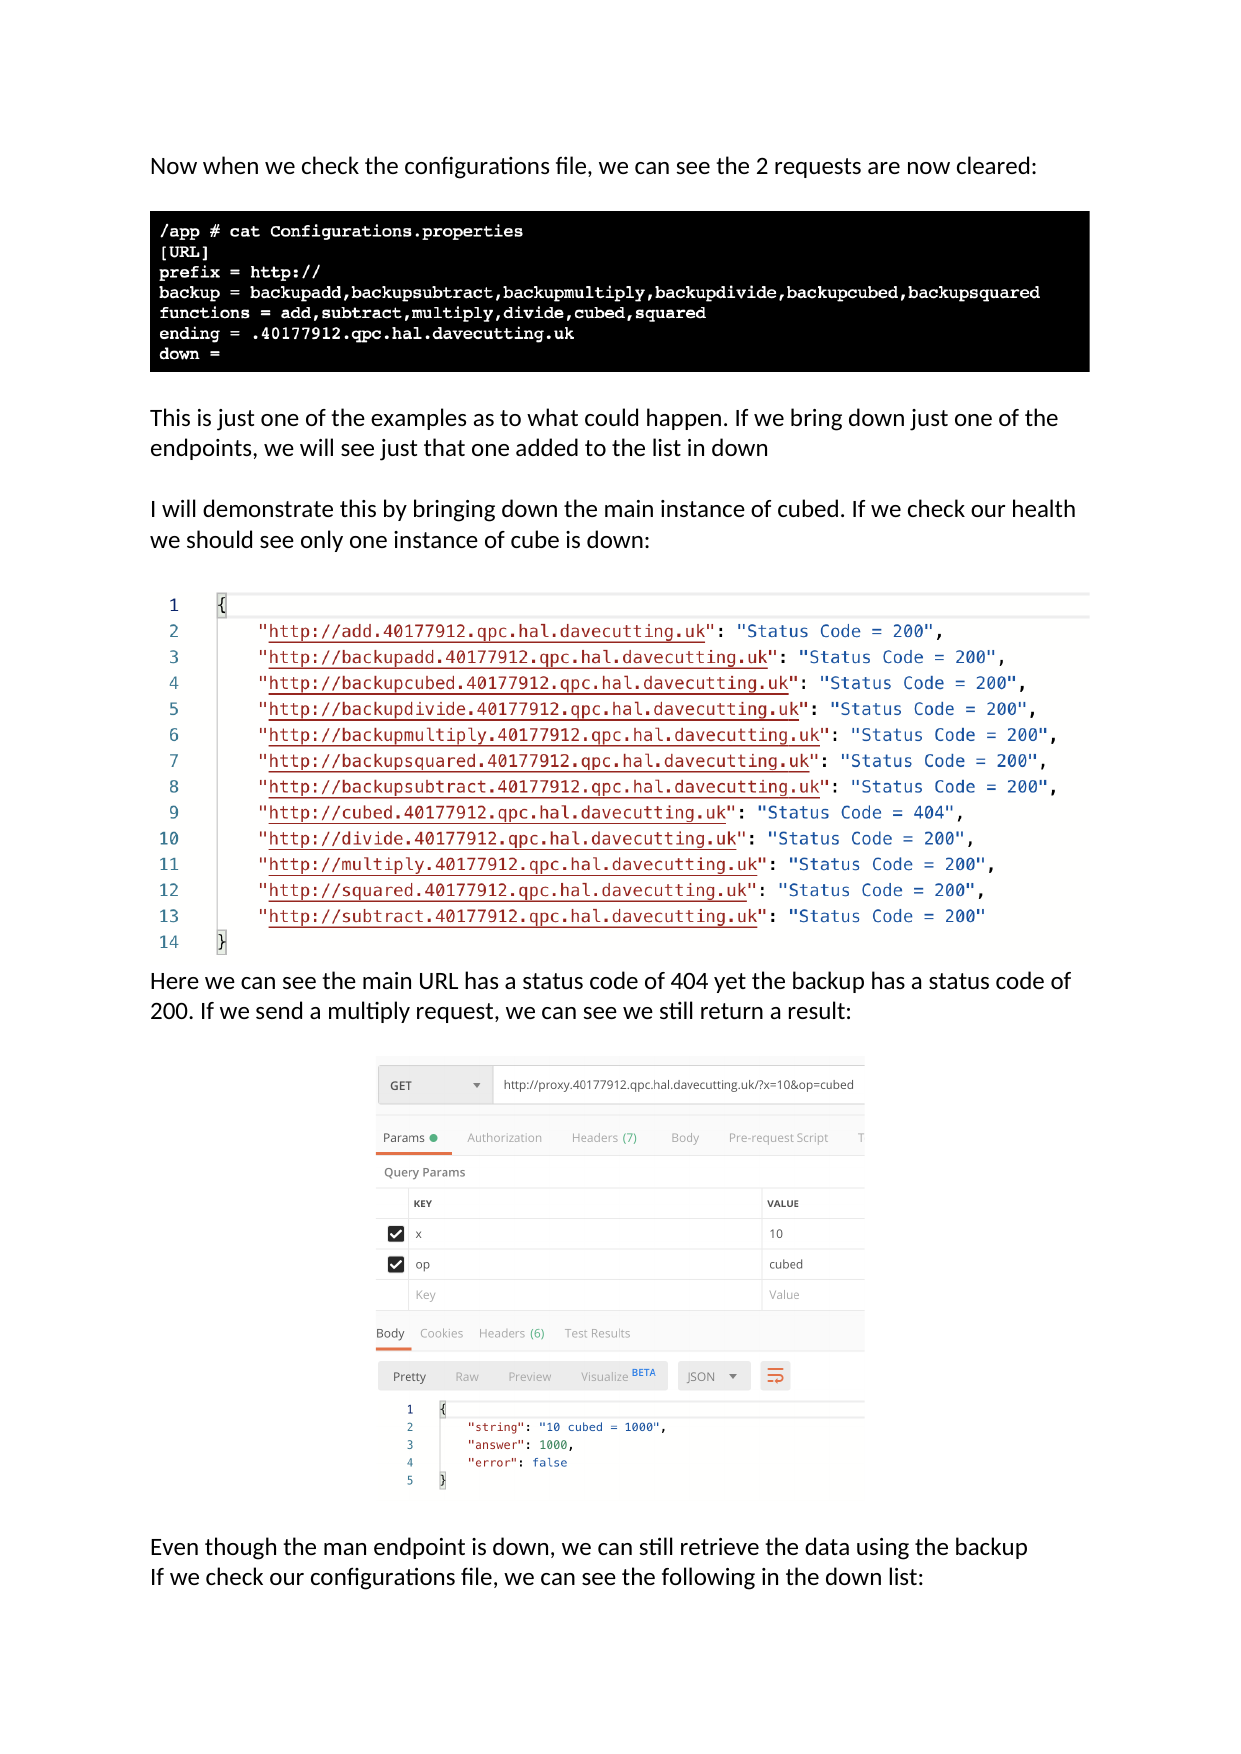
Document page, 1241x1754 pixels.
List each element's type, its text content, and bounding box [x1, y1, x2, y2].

picture [375, 1056, 865, 1501]
text If we check our configurations file, we can see the following in the down list: [150, 1561, 1090, 1592]
text This is just one of the examples as to what could happen. If we bring down just one of the endpoints, we will see just that one added to the list in down [150, 402, 1090, 463]
text I will demonstrate this by bringing down the main instance of cubed. If we check our health we should see only one instance of cube is down: [150, 493, 1090, 554]
text Here we can see the main URL has a status code of 404 yet the backup has a status code of 200. If we send a multiply request, we can see we still return a result: [150, 965, 1090, 1026]
text Now when we check the configurations file, we can see the 2 requests are now cleared: [150, 150, 1090, 181]
picture [150, 211, 1090, 372]
picture [150, 585, 1090, 965]
text Even though the man endpoint is down, we can still retrieve the data using the backup [150, 1531, 1090, 1561]
